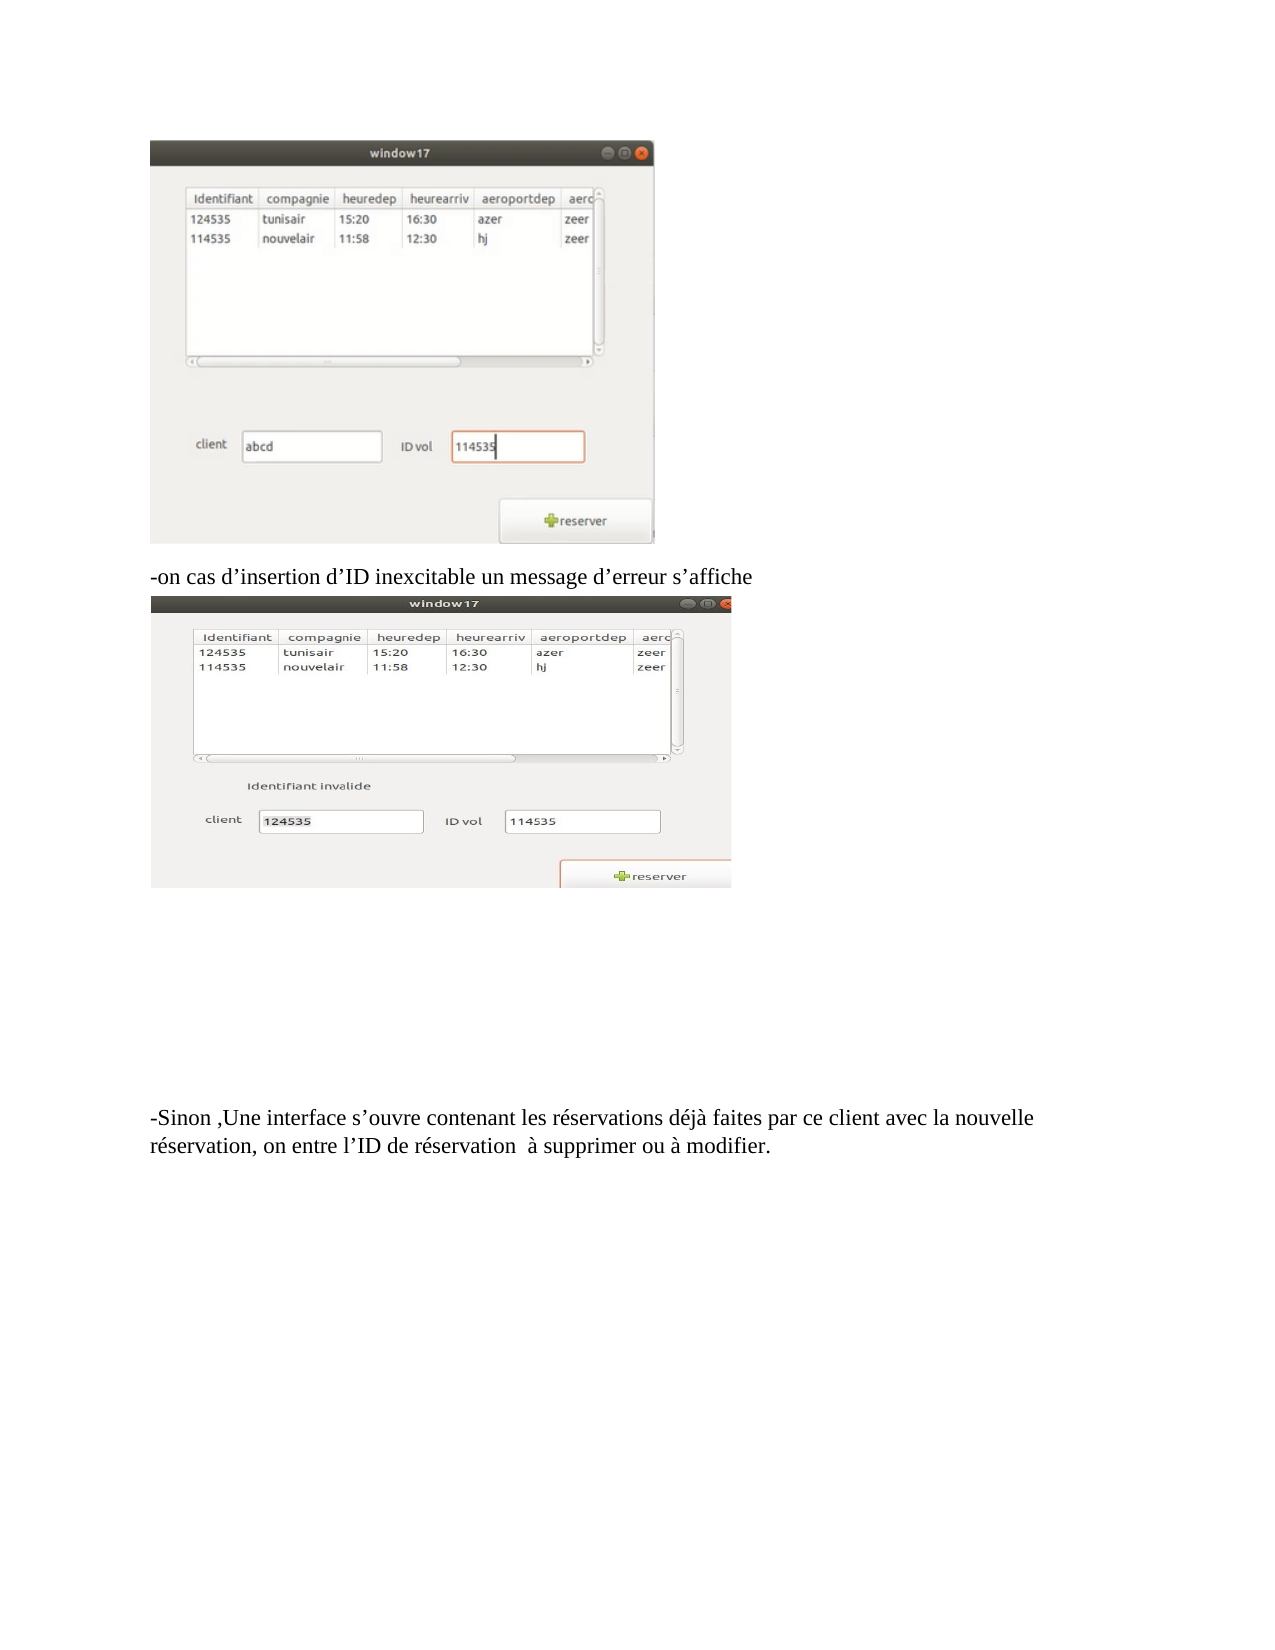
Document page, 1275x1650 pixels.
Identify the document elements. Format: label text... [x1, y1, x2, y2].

text -Sinon ,Une interface s’ouvre contenant les réservations déjà faites par ce client avec la nouvelle réservation, on entre l’ID de réservation à supprimer ou à modifier. [150, 1104, 1125, 1159]
picture [150, 596, 732, 887]
text -on cas d’insertion d’ID inexcitable un message d’erreur s’affiche [150, 563, 1125, 589]
picture [150, 140, 655, 544]
